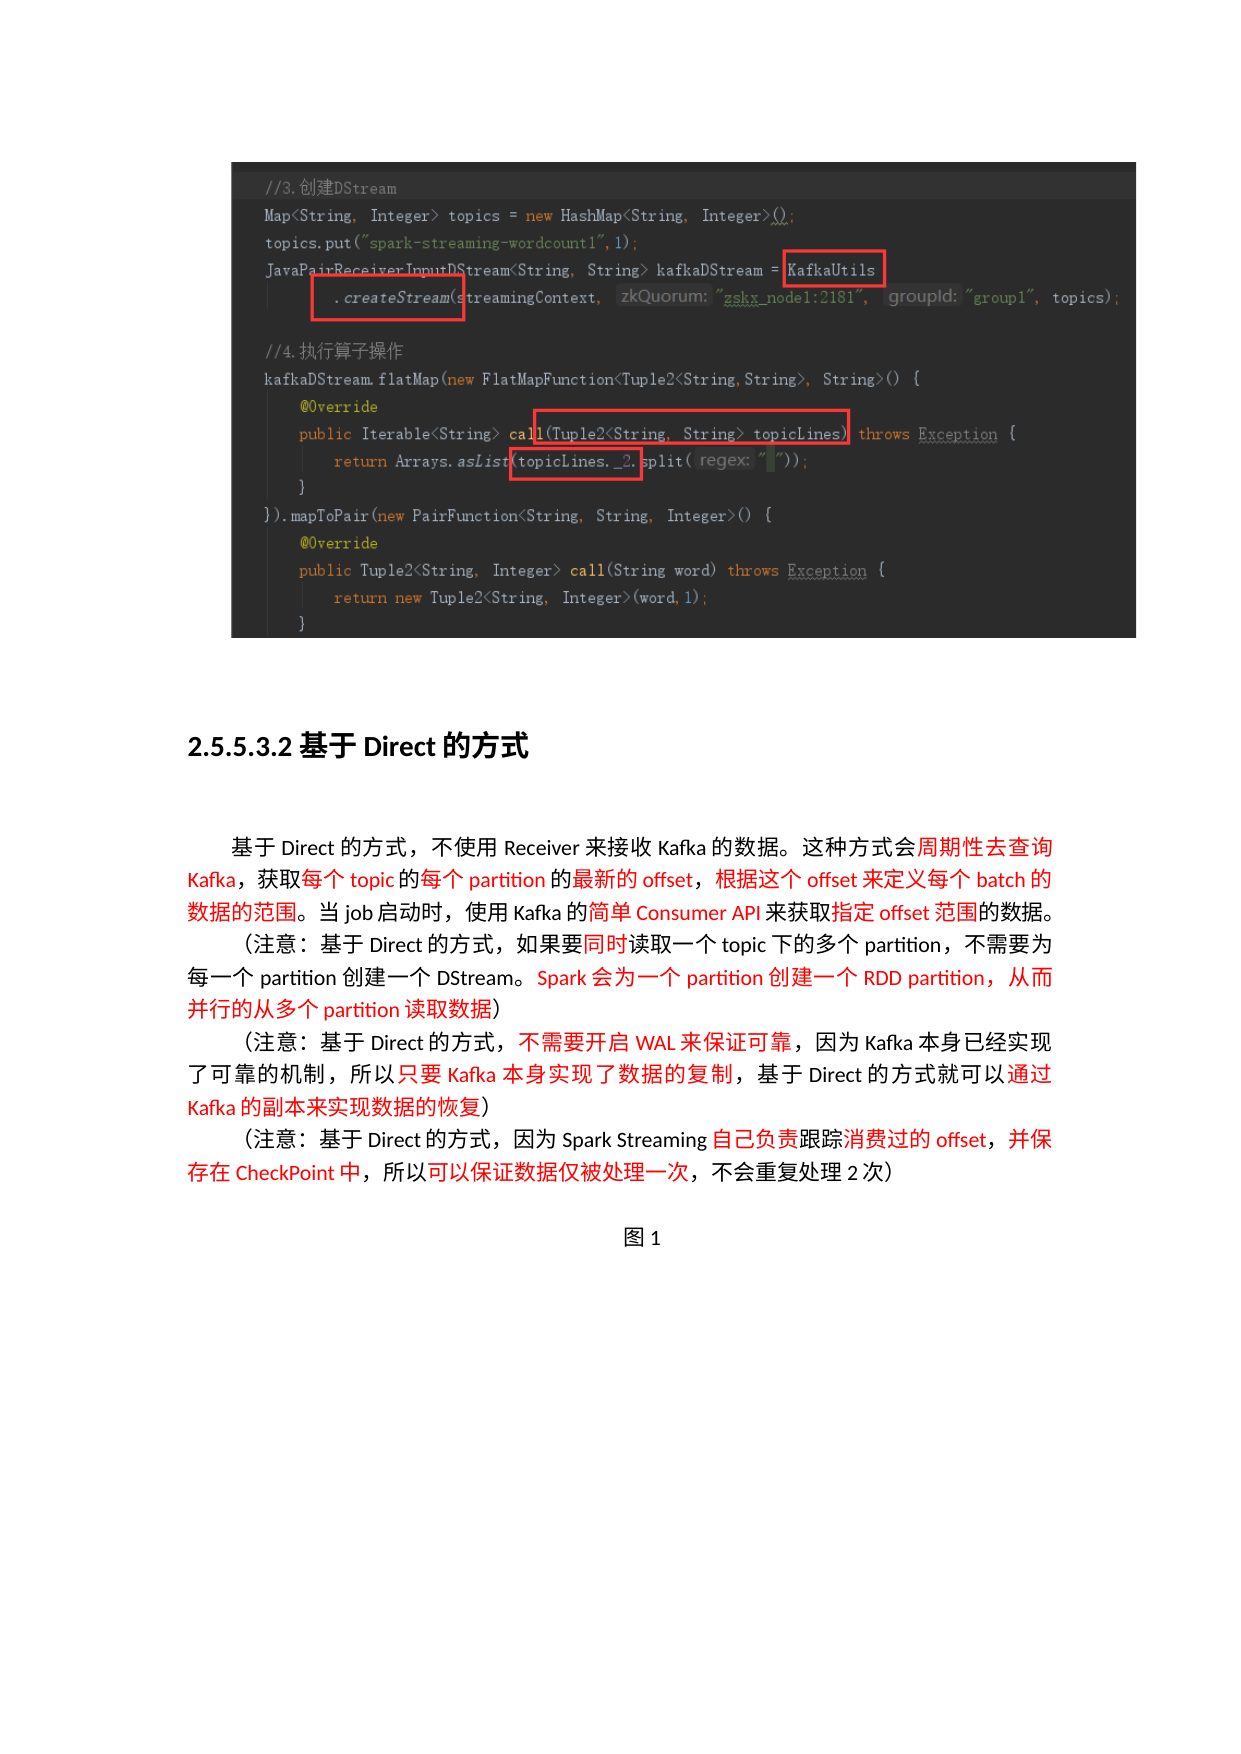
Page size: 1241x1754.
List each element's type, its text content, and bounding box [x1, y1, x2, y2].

picture [231, 162, 1137, 638]
subtitle 2.5.5.3.2 基于Direct的方式 [187, 711, 1053, 776]
text （注意：基于Direct的方式，不需要开启WAL来保证可靠，因为Kafka本身已经实现了可靠的机制，所以只要Kafka本身实现了数据的复制，基于Direct的方式就可以通过Kafka的副本来实现数据的恢复） [187, 1024, 1053, 1122]
text （注意：基于Direct的方式，如果要同时读取一个topic下的多个partition，不需要为每一个partition创建一个DStream。Spark会为一个partition创建一个RDD partition，从而并行的从多个partition读取数据） [187, 927, 1053, 1024]
text 图1 [187, 1219, 1053, 1252]
text （注意：基于Direct的方式，因为Spark Streaming自己负责跟踪消费过的offset，并保存在CheckPoint中，所以可以保证数据仅被处理一次，不会重复处理2次） [187, 1122, 1053, 1187]
text 基于Direct的方式，不使用Receiver来接收Kafka的数据。这种方式会周期性去查询Kafka，获取每个topic的每个partition的最新的offset，根据这个offset来定义每个batch的数据的范围。当job启动时，使用Kafka的简单Consumer API来获取指定offset范围的数据。 [187, 829, 1053, 927]
